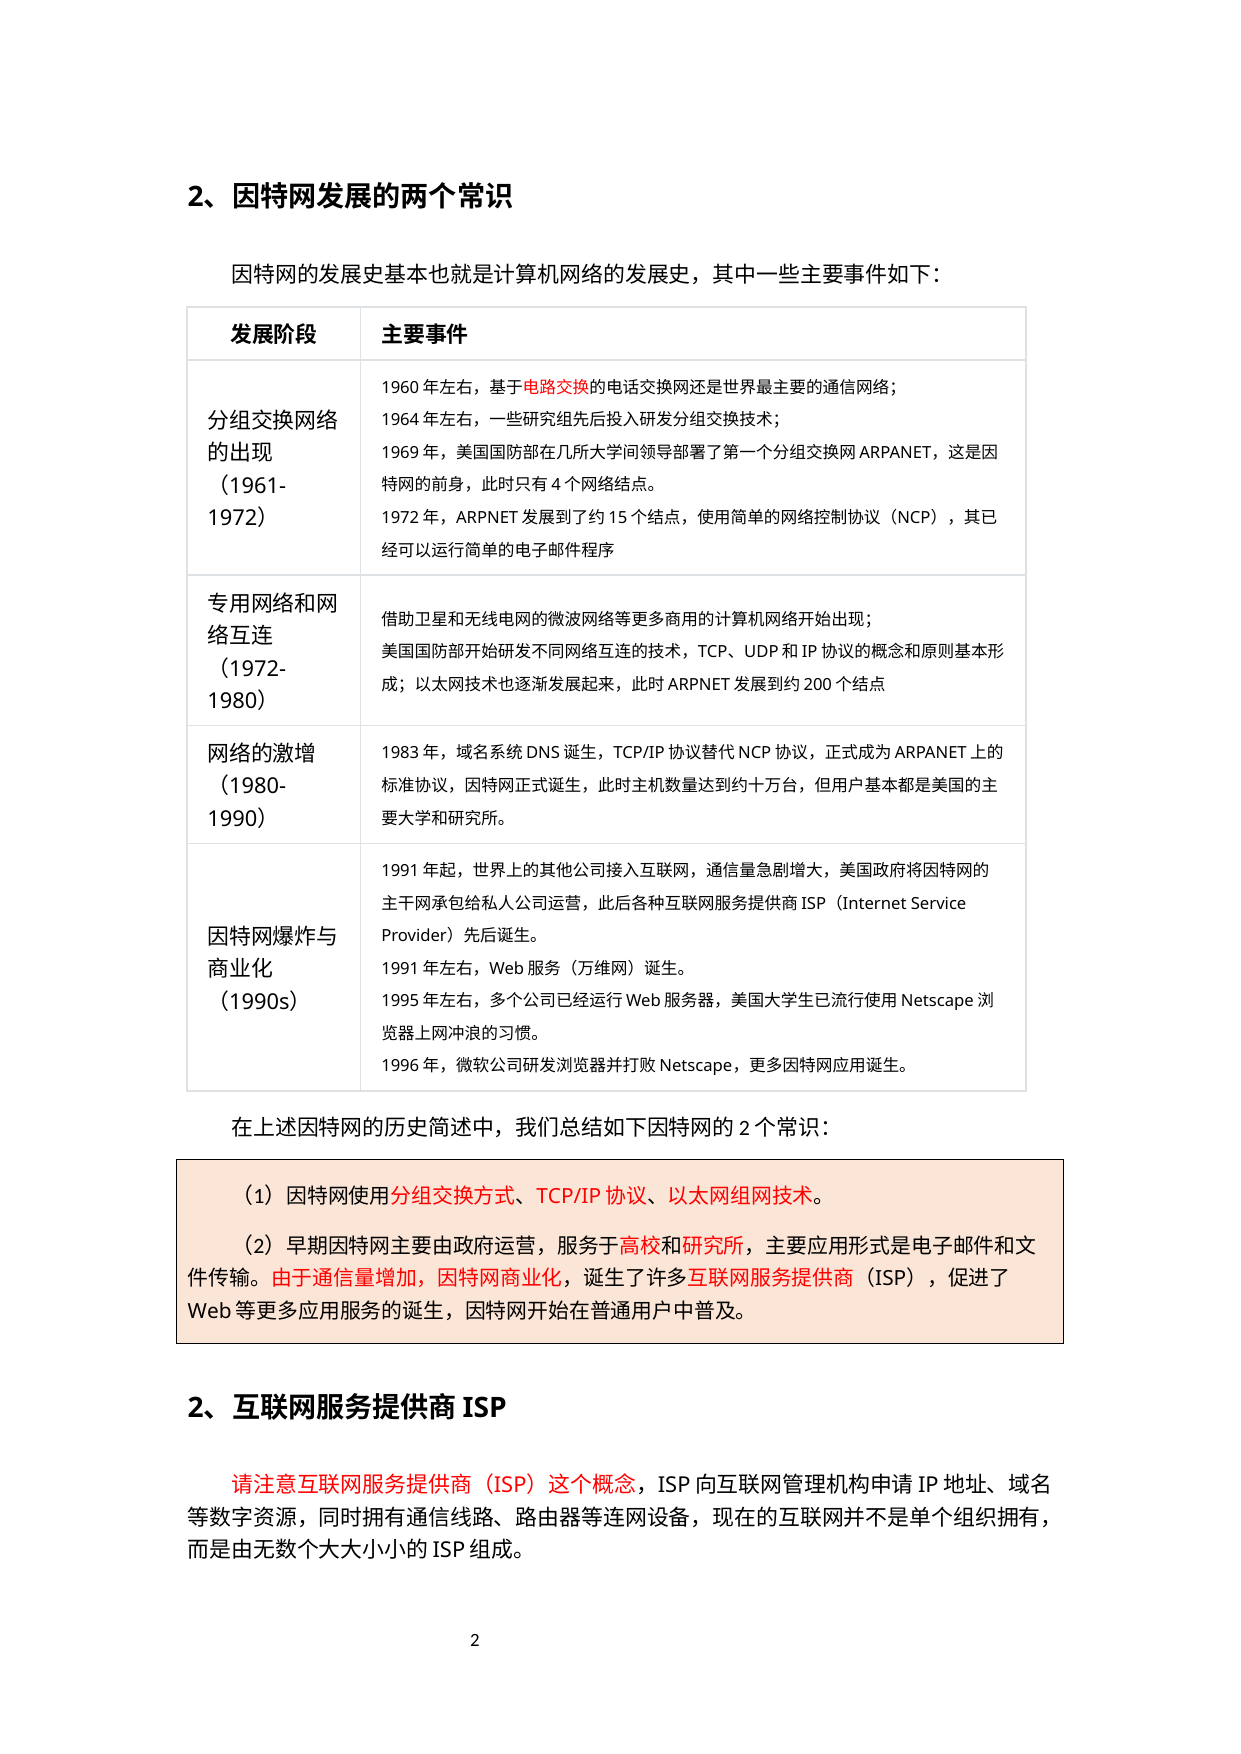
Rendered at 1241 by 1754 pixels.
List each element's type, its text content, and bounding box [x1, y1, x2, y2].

table_cell 专用网络和网络互连（1972-1980） [188, 576, 360, 724]
table_header 主要事件 [361, 308, 1025, 359]
table_cell 借助卫星和无线电网的微波网络等更多商用的计算机网络开始出现； 美国国防部开始研发不同网络互连的技术，TCP、UDP和IP协议的概念和原则基本形成；以太网技术也逐渐发展起来，此时ARPNET发展到约200个结点 [361, 576, 1025, 724]
table_cell 因特网爆炸与商业化（1990s） [188, 844, 360, 1090]
table_header 发展阶段 [188, 308, 360, 359]
table_cell 1983年，域名系统DNS诞生，TCP/IP协议替代NCP协议，正式成为ARPANET上的标准协议，因特网正式诞生，此时主机数量达到约十万台，但用户基本都是美国的主要大学和研究所。 [361, 726, 1025, 842]
text 因特网的发展史基本也就是计算机网络的发展史，其中一些主要事件如下： [187, 256, 1053, 289]
table_cell 网络的激增（1980-1990） [188, 726, 360, 842]
table_header （1）因特网使用分组交换方式、TCP/IP协议、以太网组网技术。 （2）早期因特网主要由政府运营，服务于高校和研究所，主要应用形式是电子邮件和文件传输。由于通信量增加，因特网商业化，诞生了许多互联网服务提供商（ISP），促进了Web等更多应用服务的诞生，因特网开始在普通用户中普及。 [177, 1160, 1063, 1343]
table_cell 分组交换网络的出现 （1961-1972） [188, 361, 360, 574]
table_cell 1960年左右，基于电路交换的电话交换网还是世界最主要的通信网络； 1964年左右，一些研究组先后投入研发分组交换技术； 1969年，美国国防部在几所大学间领导部署了第一个分组交换网ARPANET，这是因特网的前身，此时只有4个网络结点。 1972年，ARPNET发展到了约15个结点，使用简单的网络控制协议（NCP），其已经可以运行简单的电子邮件程序 [361, 361, 1025, 574]
subtitle 2、因特网发展的两个常识 [187, 162, 1053, 227]
text 在上述因特网的历史简述中，我们总结如下因特网的2个常识： [187, 1109, 1053, 1142]
text 请注意互联网服务提供商（ISP）这个概念，ISP向互联网管理机构申请IP地址、域名等数字资源，同时拥有通信线路、路由器等连网设备，现在的互联网并不是单个组织拥有，而是由无数个大大小小的ISP组成。 [187, 1467, 1053, 1565]
subtitle 2、互联网服务提供商ISP [187, 1373, 1053, 1438]
table_cell 1991年起，世界上的其他公司接入互联网，通信量急剧增大，美国政府将因特网的主干网承包给私人公司运营，此后各种互联网服务提供商ISP（Internet Service Provider）先后诞生。 1991年左右，Web服务（万维网）诞生。 1995年左右，多个公司已经运行Web服务器，美国大学生已流行使用Netscape浏览器上网冲浪的习惯。 1996年，微软公司研发浏览器并打败Netscape，更多因特网应用诞生。 [361, 844, 1025, 1090]
